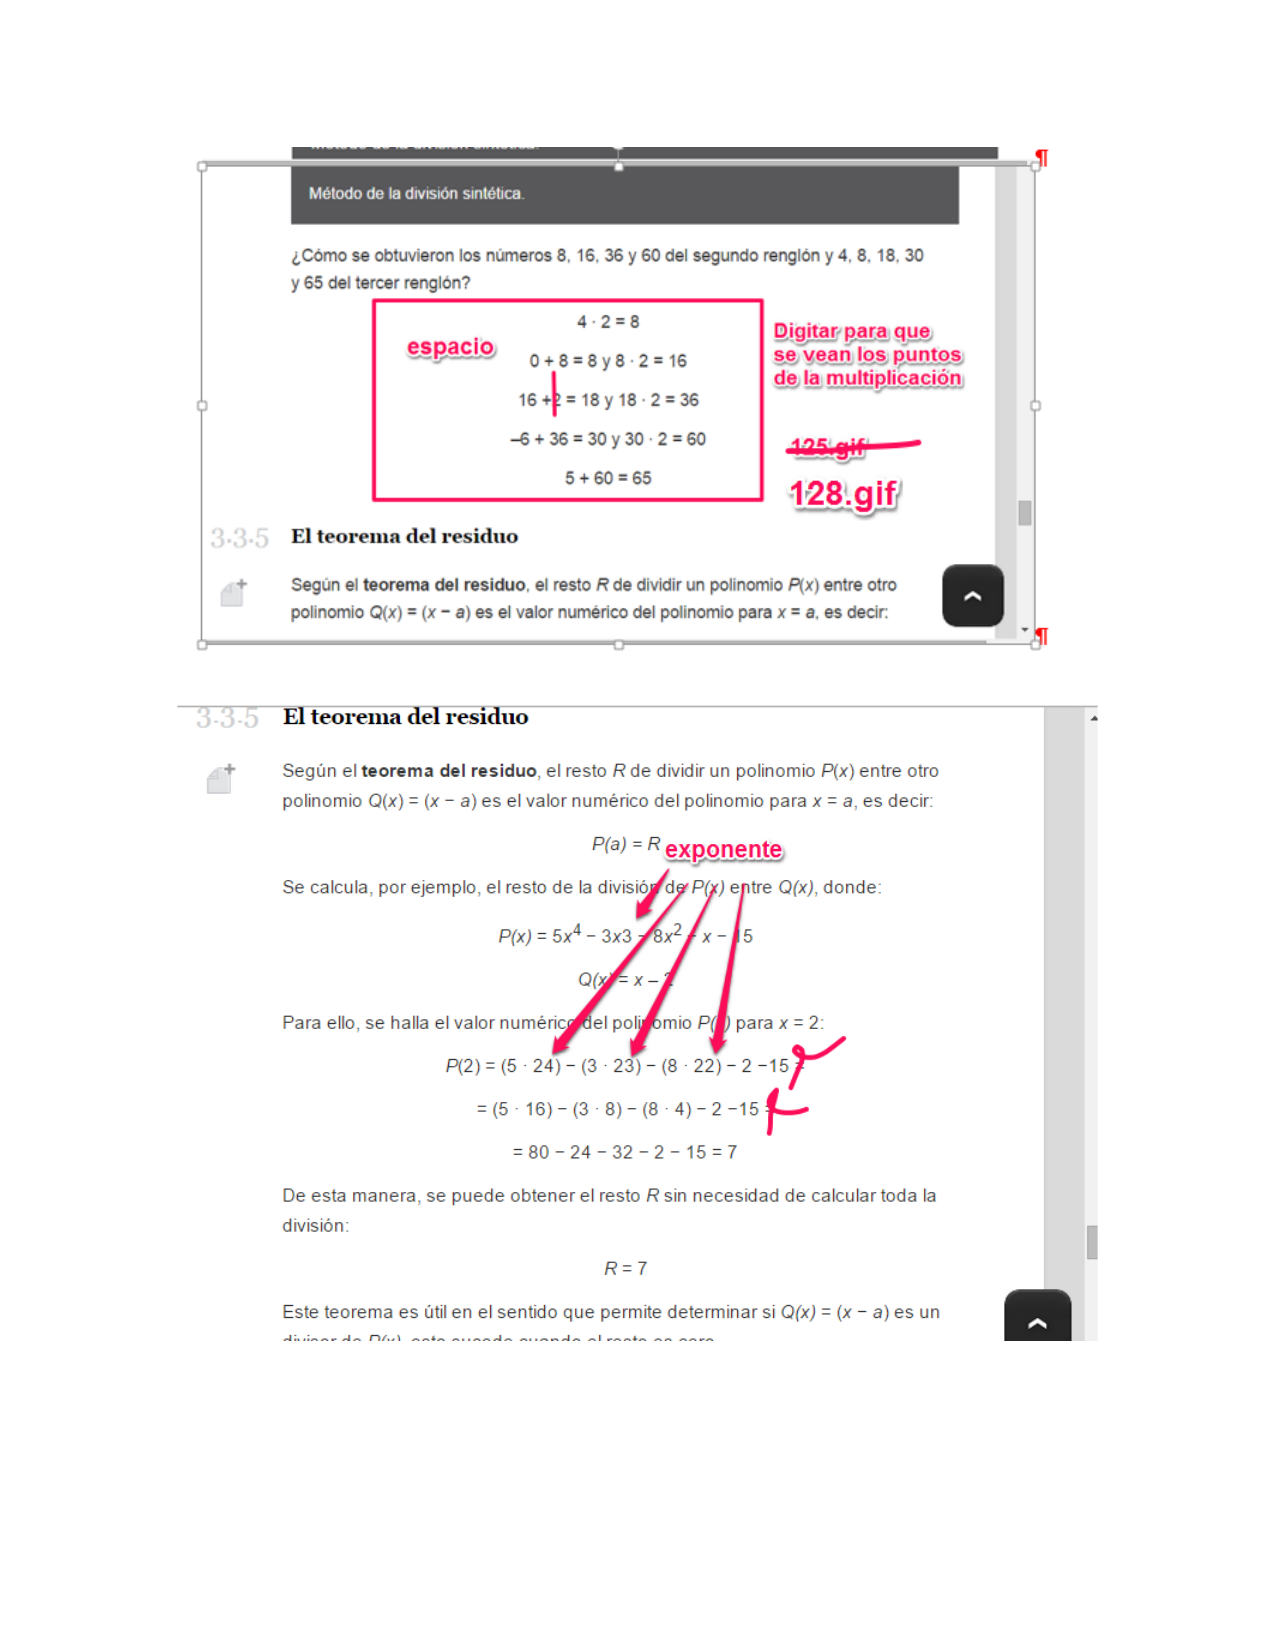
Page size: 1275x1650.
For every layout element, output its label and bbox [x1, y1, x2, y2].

picture [177, 147, 1098, 1341]
